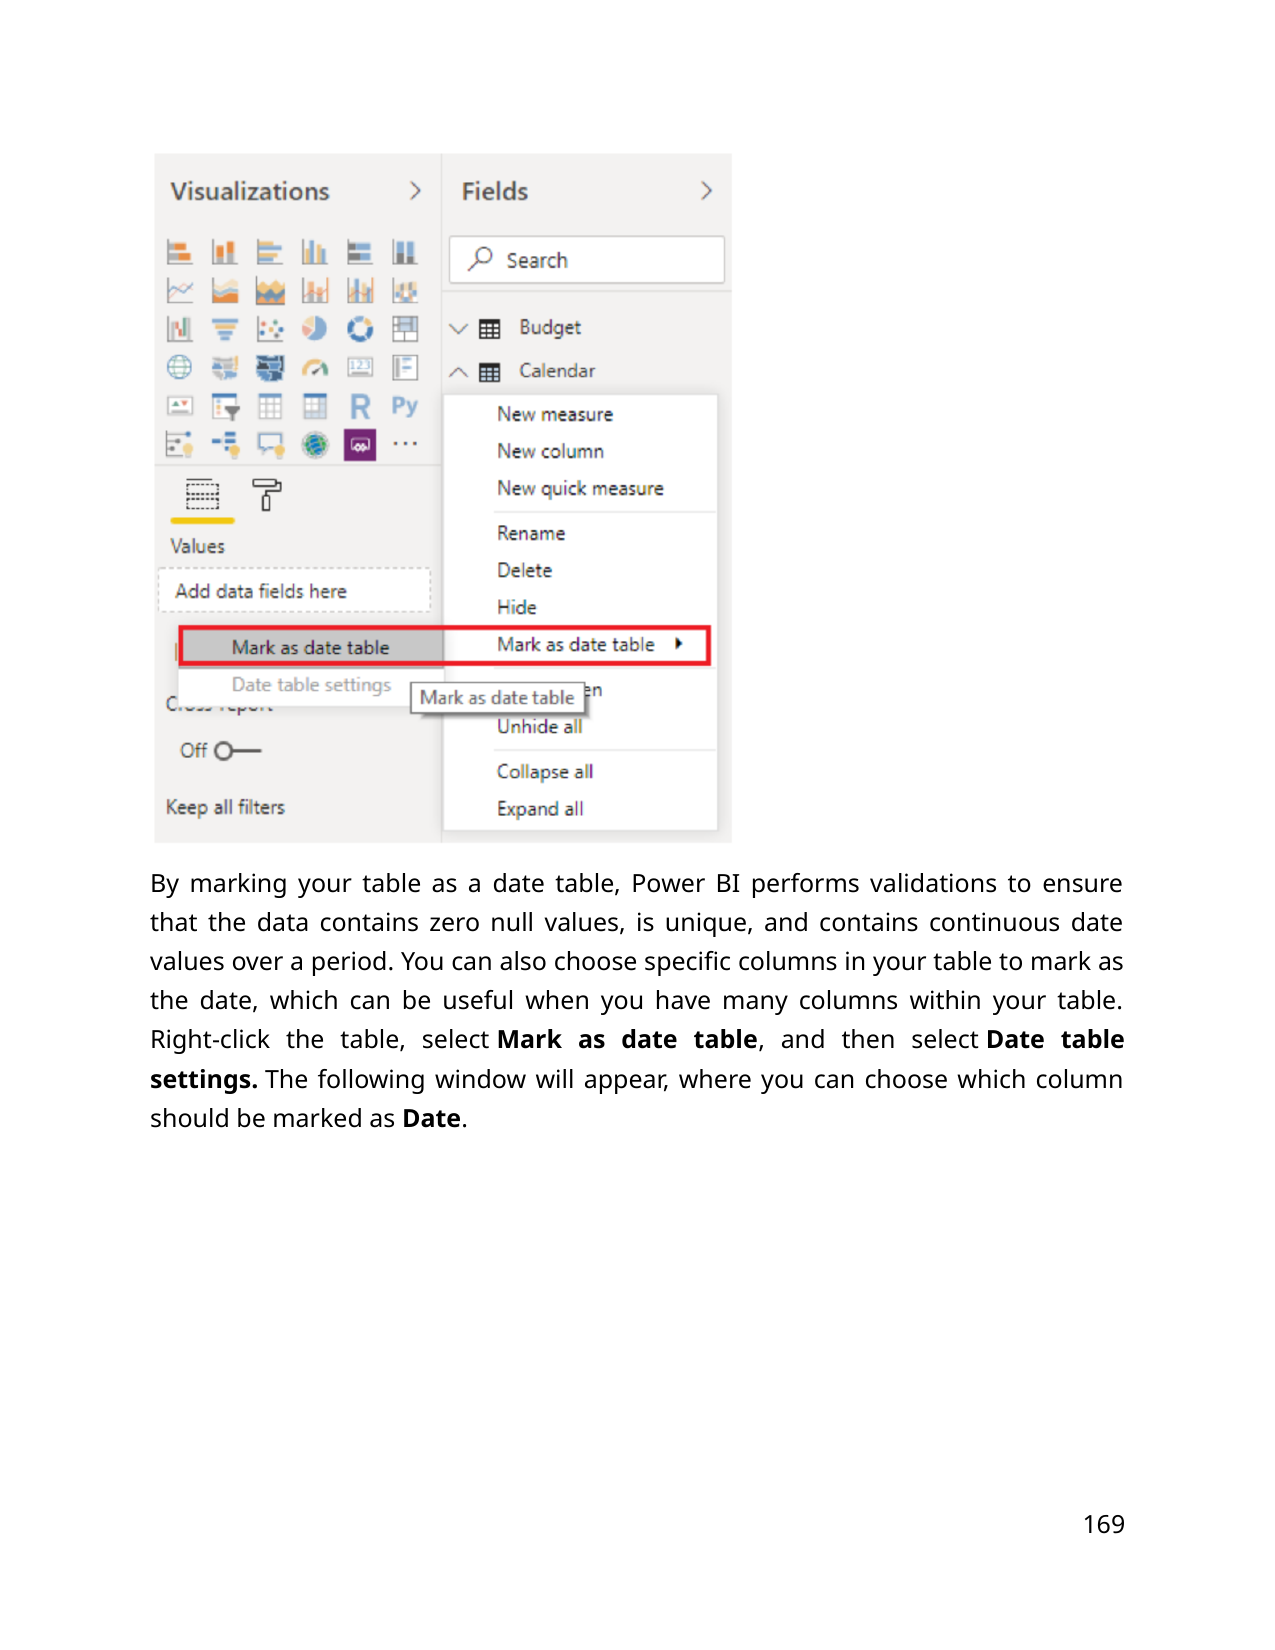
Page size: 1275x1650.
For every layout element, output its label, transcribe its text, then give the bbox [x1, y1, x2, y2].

picture [150, 150, 733, 844]
text By marking your table as a date table, Power BI performs validations to ensure that the data contains zero null values, is unique, and contains continuous date values over a period. You can also choose specific columns in your table to mark as the date, which can be useful when you have many columns within your table. Right-click the table, select Mark as date table, and then select Date table settings. The following window will appear, where you can choose which column should be marked as Date. [150, 865, 1125, 1134]
